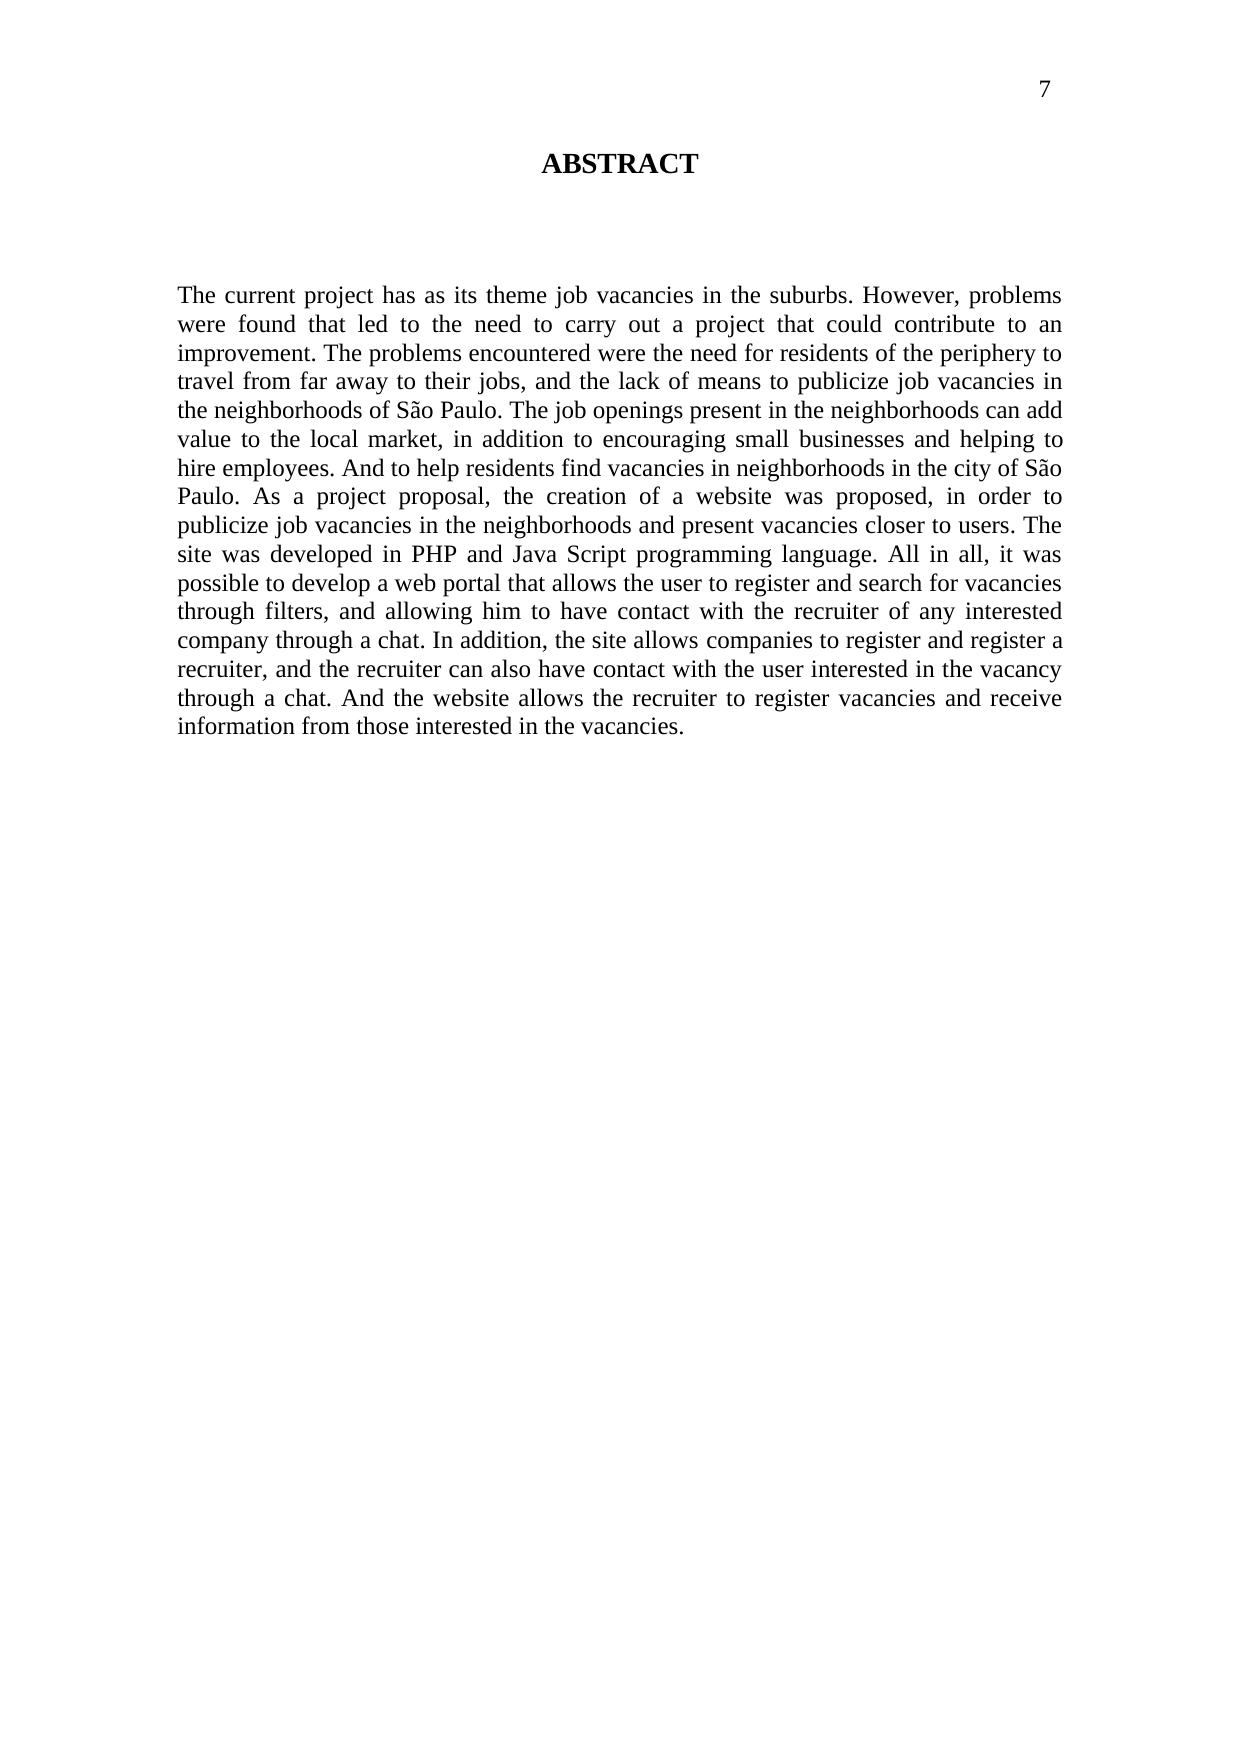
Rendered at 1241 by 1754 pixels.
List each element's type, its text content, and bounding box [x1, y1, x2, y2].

subtitle ABSTRACT [178, 146, 1062, 179]
text The current project has as its theme job vacancies in the suburbs. However, problems were found that led to the need to carry out a project that could contribute to an improvement. The problems encountered were the need for residents of the periphery to travel from far away to their jobs, and the lack of means to publicize job vacancies in the neighborhoods of São Paulo. The job openings present in the neighborhoods can add value to the local market, in addition to encouraging small businesses and helping to hire employees. And to help residents find vacancies in neighborhoods in the city of São Paulo. As a project proposal, the creation of a website was proposed, in order to publicize job vacancies in the neighborhoods and present vacancies closer to users. The site was developed in PHP and Java Script programming language. All in all, it was possible to develop a web portal that allows the user to register and search for vacancies through filters, and allowing him to have contact with the recruiter of any interested company through a chat. In addition, the site allows companies to register and register a recruiter, and the recruiter can also have contact with the user interested in the vacancy through a chat. And the website allows the recruiter to register vacancies and receive information from those interested in the vacancies. [177, 280, 1063, 740]
